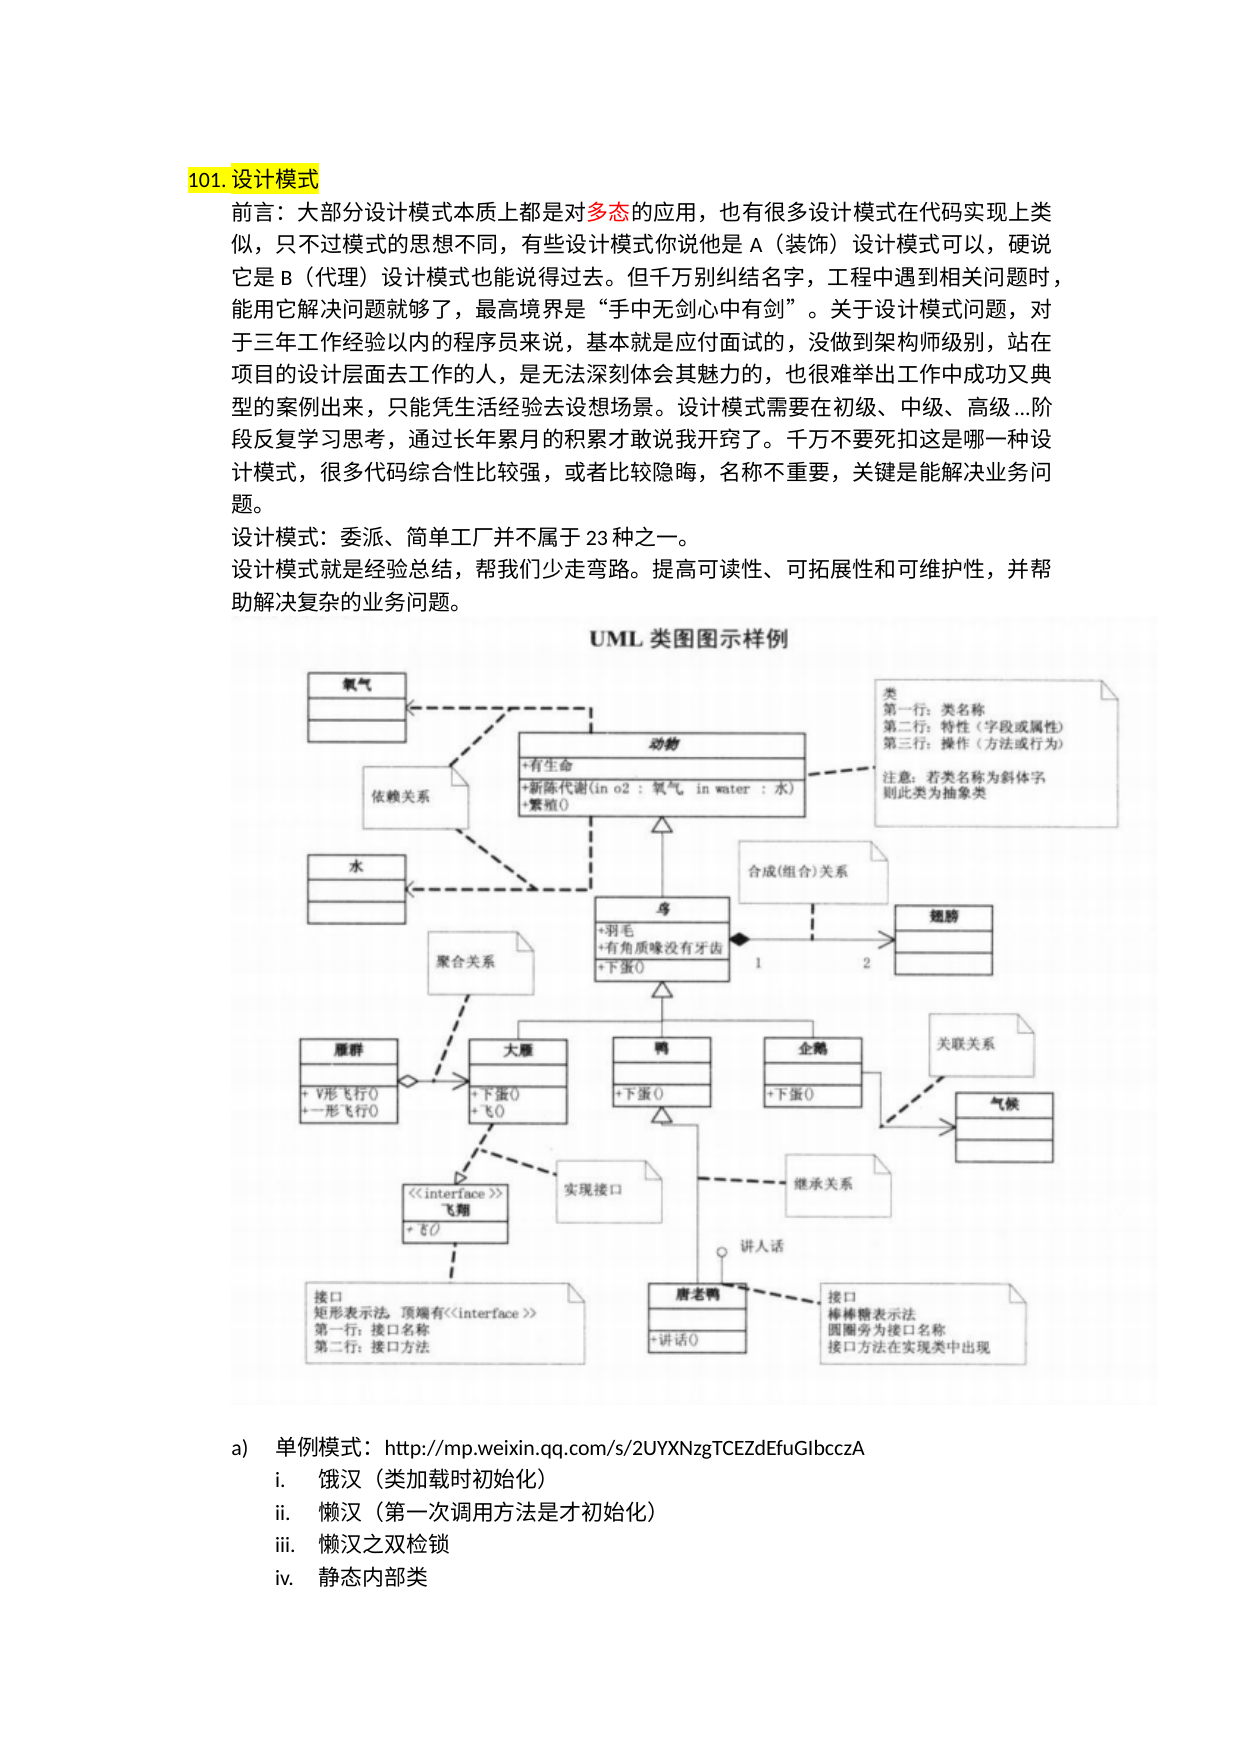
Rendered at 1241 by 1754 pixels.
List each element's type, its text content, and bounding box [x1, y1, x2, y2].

text 设计模式：委派、简单工厂并不属于23种之一。 [231, 519, 1053, 552]
text 前言：大部分设计模式本质上都是对多态的应用，也有很多设计模式在代码实现上类似，只不过模式的思想不同，有些设计模式你说他是A（装饰）设计模式可以，硬说它是B（代理）设计模式也能说得过去。但千万别纠结名字，工程中遇到相关问题时，能用它解决问题就够了，最高境界是“手中无剑心中有剑”。关于设计模式问题，对于三年工作经验以内的程序员来说，基本就是应付面试的，没做到架构师级别，站在项目的设计层面去工作的人，是无法深刻体会其魅力的，也很难举出工作中成功又典型的案例出来，只能凭生活经验去设想场景。设计模式需要在初级、中级、高级...阶段反复学习思考，通过长年累月的积累才敢说我开窍了。千万不要死扣这是哪一种设计模式，很多代码综合性比较强，或者比较隐晦，名称不重要，关键是能解决业务问题。 [231, 194, 1053, 519]
list 饿汉（类加载时初始化） [275, 1462, 1053, 1494]
list 单例模式：http://mp.weixin.qq.com/s/2UYXNzgTCEZdEfuGIbcczA [231, 1429, 1053, 1462]
picture [231, 616, 1158, 1405]
list 静态内部类 [275, 1559, 1053, 1592]
list 设计模式 [187, 162, 1053, 194]
list 懒汉之双检锁 [275, 1527, 1053, 1559]
text 设计模式就是经验总结，帮我们少走弯路。提高可读性、可拓展性和可维护性，并帮助解决复杂的业务问题。 [231, 552, 1053, 616]
list 懒汉（第一次调用方法是才初始化） [275, 1494, 1053, 1527]
